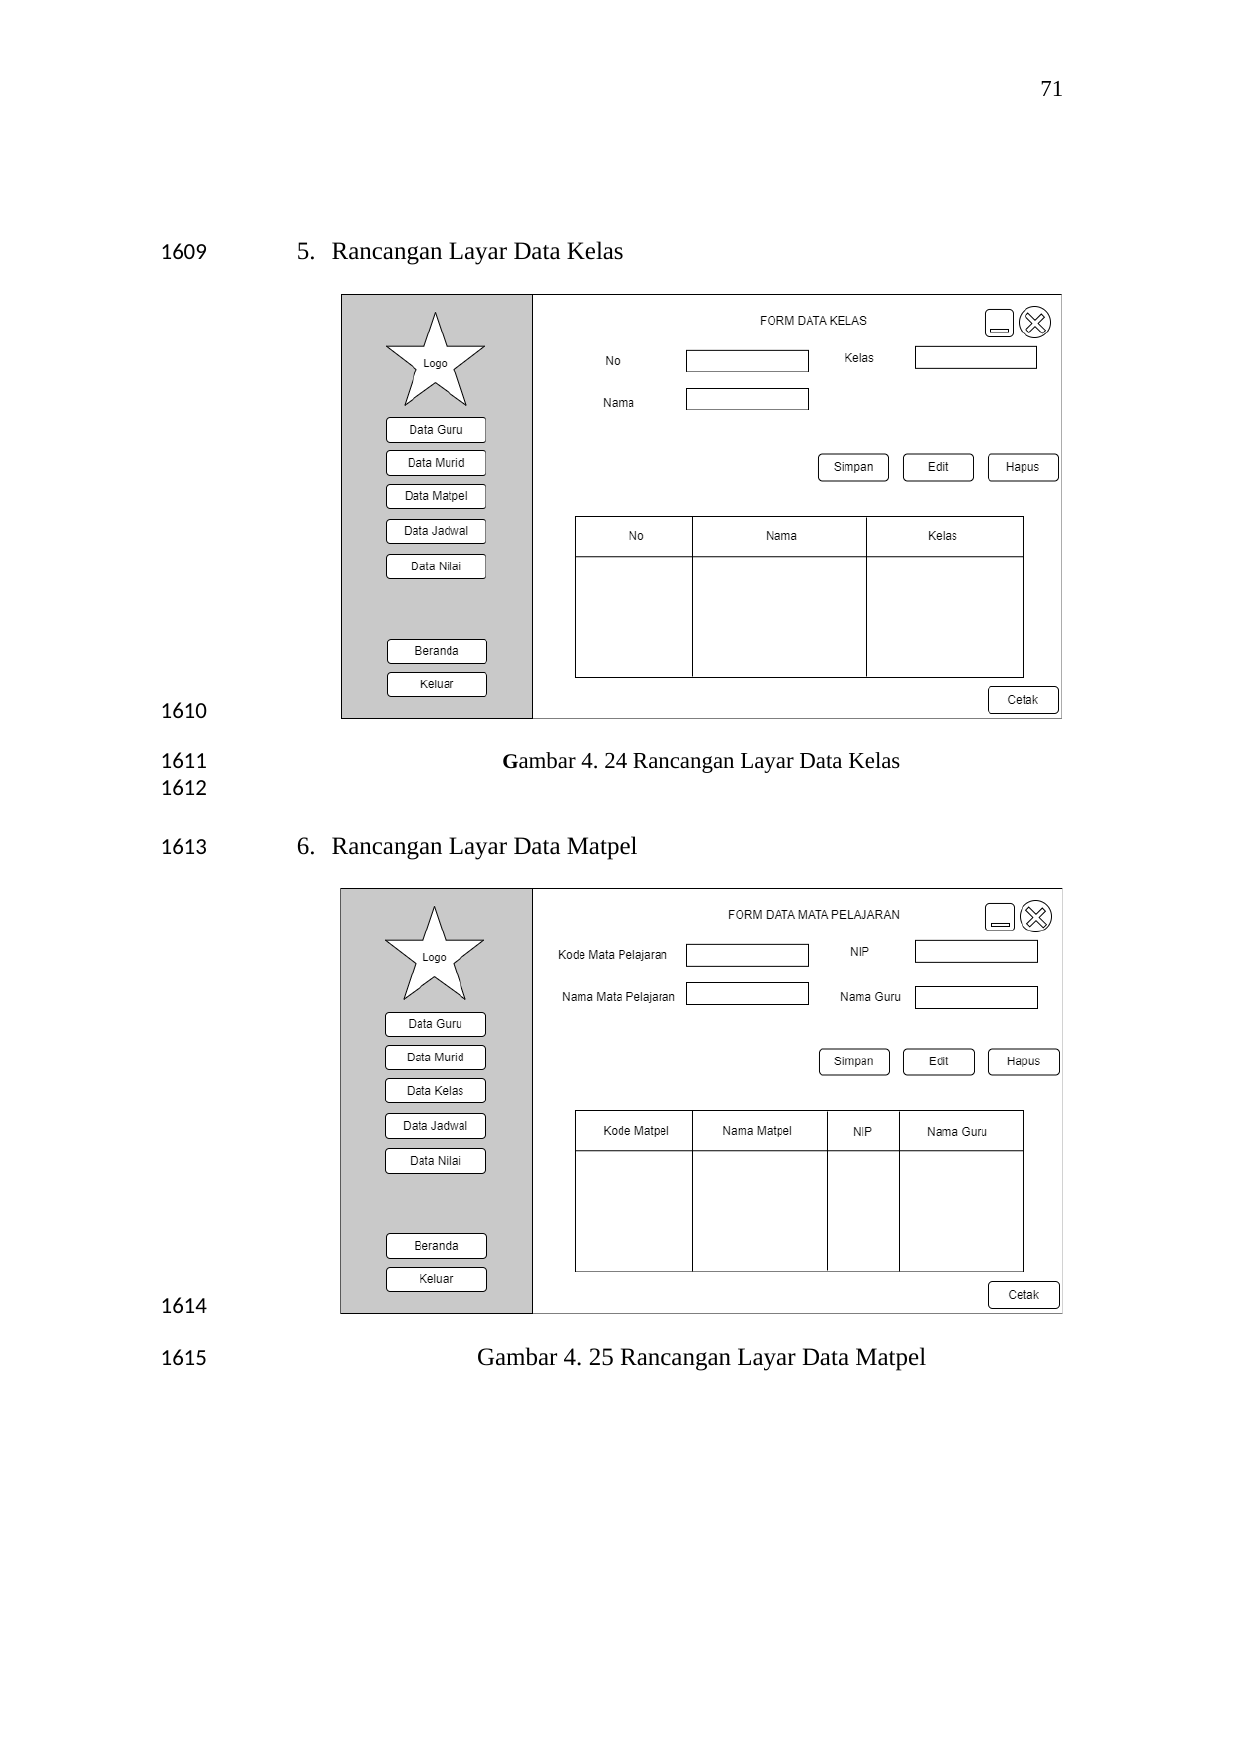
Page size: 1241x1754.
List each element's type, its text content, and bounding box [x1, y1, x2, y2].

text Gambar 4. 24 Rancangan Layar Data Kelas [340, 747, 1063, 773]
text Gambar 4. 25 Rancangan Layar Data Matpel [340, 1342, 1063, 1371]
picture [341, 294, 1062, 719]
text 6. Rancangan Layar Data Matpel [297, 831, 1063, 860]
picture [340, 888, 1063, 1314]
text 5. Rancangan Layar Data Kelas [297, 236, 1063, 265]
